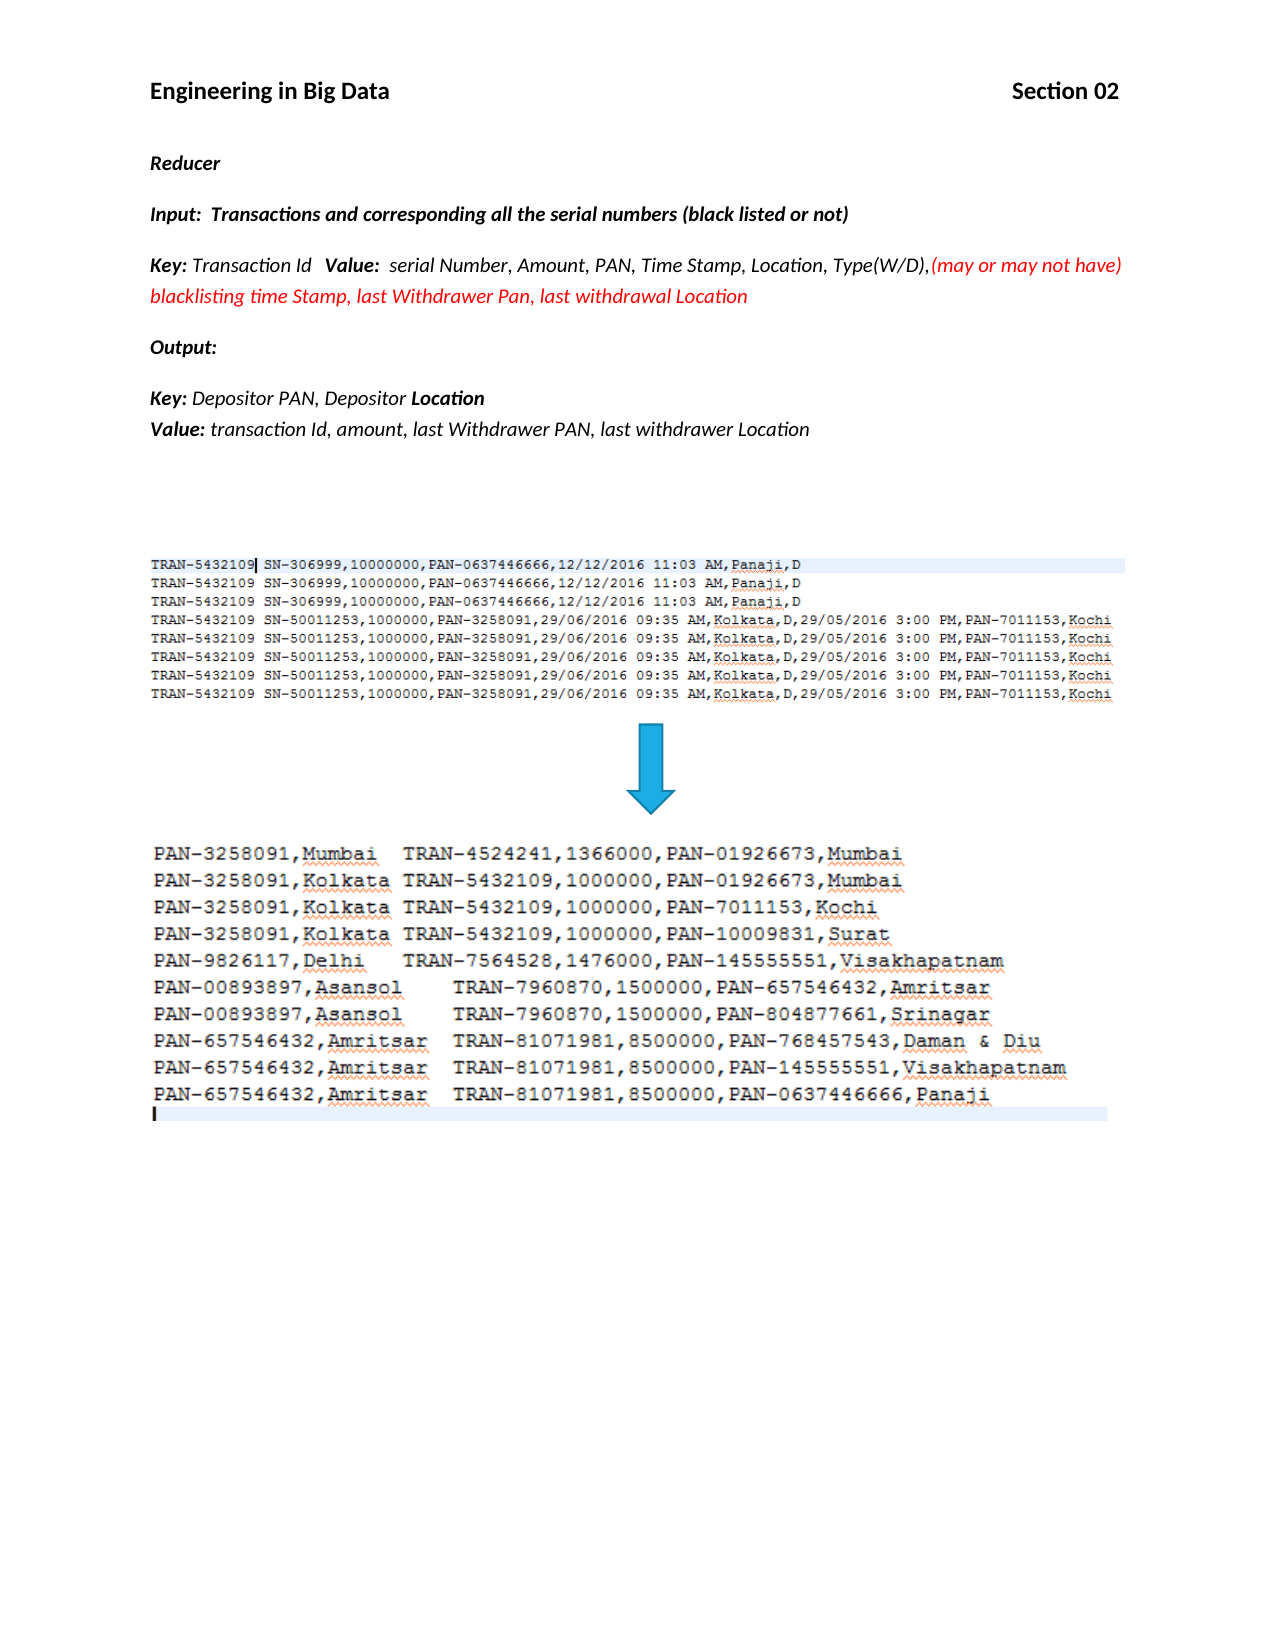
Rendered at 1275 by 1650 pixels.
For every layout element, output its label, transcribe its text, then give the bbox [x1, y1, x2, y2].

text Reducer [150, 150, 1125, 175]
picture [150, 839, 1108, 1121]
text Key: Transaction Id Value: serial Number, Amount, PAN, Time Stamp, Location, Type(W/D),(may or may not have) blacklisting time Stamp, last Withdrawer Pan, last withdrawal Location [150, 252, 1125, 308]
text Key: Depositor PAN, Depositor Location [150, 385, 1125, 411]
text Value: transaction Id, amount, last Withdrawer PAN, last withdrawer Location [150, 416, 1125, 441]
text Output: [150, 334, 1125, 359]
picture [150, 558, 1125, 711]
text Input: Transactions and corresponding all the serial numbers (black listed or not) [150, 201, 1125, 227]
